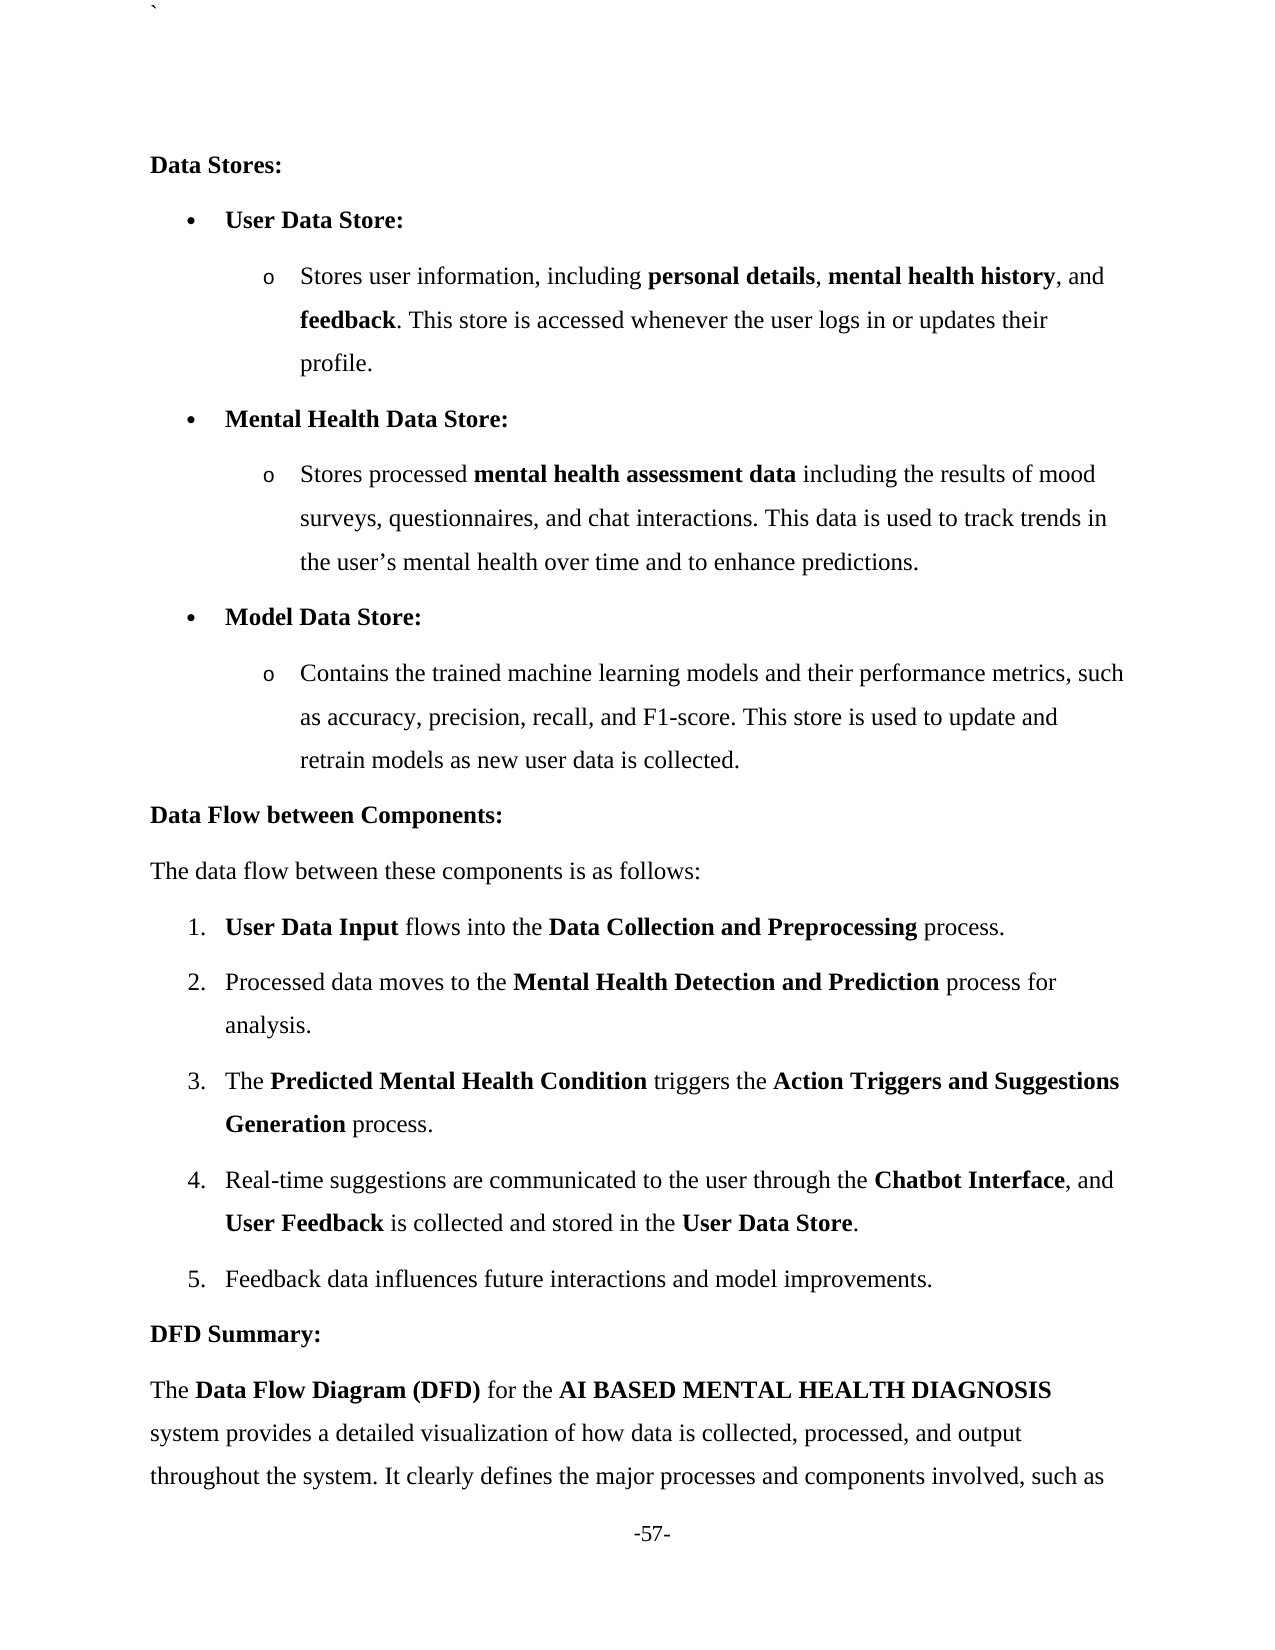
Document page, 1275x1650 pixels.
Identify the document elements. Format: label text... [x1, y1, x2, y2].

list Contains the trained machine learning models and their performance metrics, such as accuracy, precision, recall, and F1-score. This store is used to update and retrain models as new user data is collected. [262, 658, 1125, 774]
text Data Flow between Components: [150, 801, 1125, 829]
list The Predicted Mental Health Condition triggers the Action Triggers and Suggestions Generation process. [187, 1066, 1125, 1138]
text The data flow between these components is as follows: [150, 856, 1125, 885]
list Stores processed mental health assessment data including the results of mood surveys, questionnaires, and chat interactions. This data is used to track trends in the user’s mental health over time and to enhance predictions. [262, 459, 1125, 575]
list User Data Store: [187, 206, 1125, 234]
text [150, 1375, 1125, 1490]
list Mental Health Data Store: [187, 404, 1125, 433]
list Processed data moves to the Mental Health Detection and Prediction process for analysis. [187, 967, 1125, 1039]
text Data Stores: [150, 150, 1125, 179]
list Model Data Store: [187, 602, 1125, 631]
list Feedback data influences future interactions and model improvements. [187, 1264, 1125, 1292]
list Stores user information, including personal details, mental health history, and feedback. This store is accessed whenever the user logs in or updates their profile. [262, 261, 1125, 377]
list User Data Input flows into the Data Collection and Preprocessing process. [187, 912, 1125, 941]
text DFD Summary: [150, 1319, 1125, 1348]
list Real-time suggestions are communicated to the user through the Chatbot Interface, and User Feedback is collected and stored in the User Data Store. [187, 1165, 1125, 1237]
